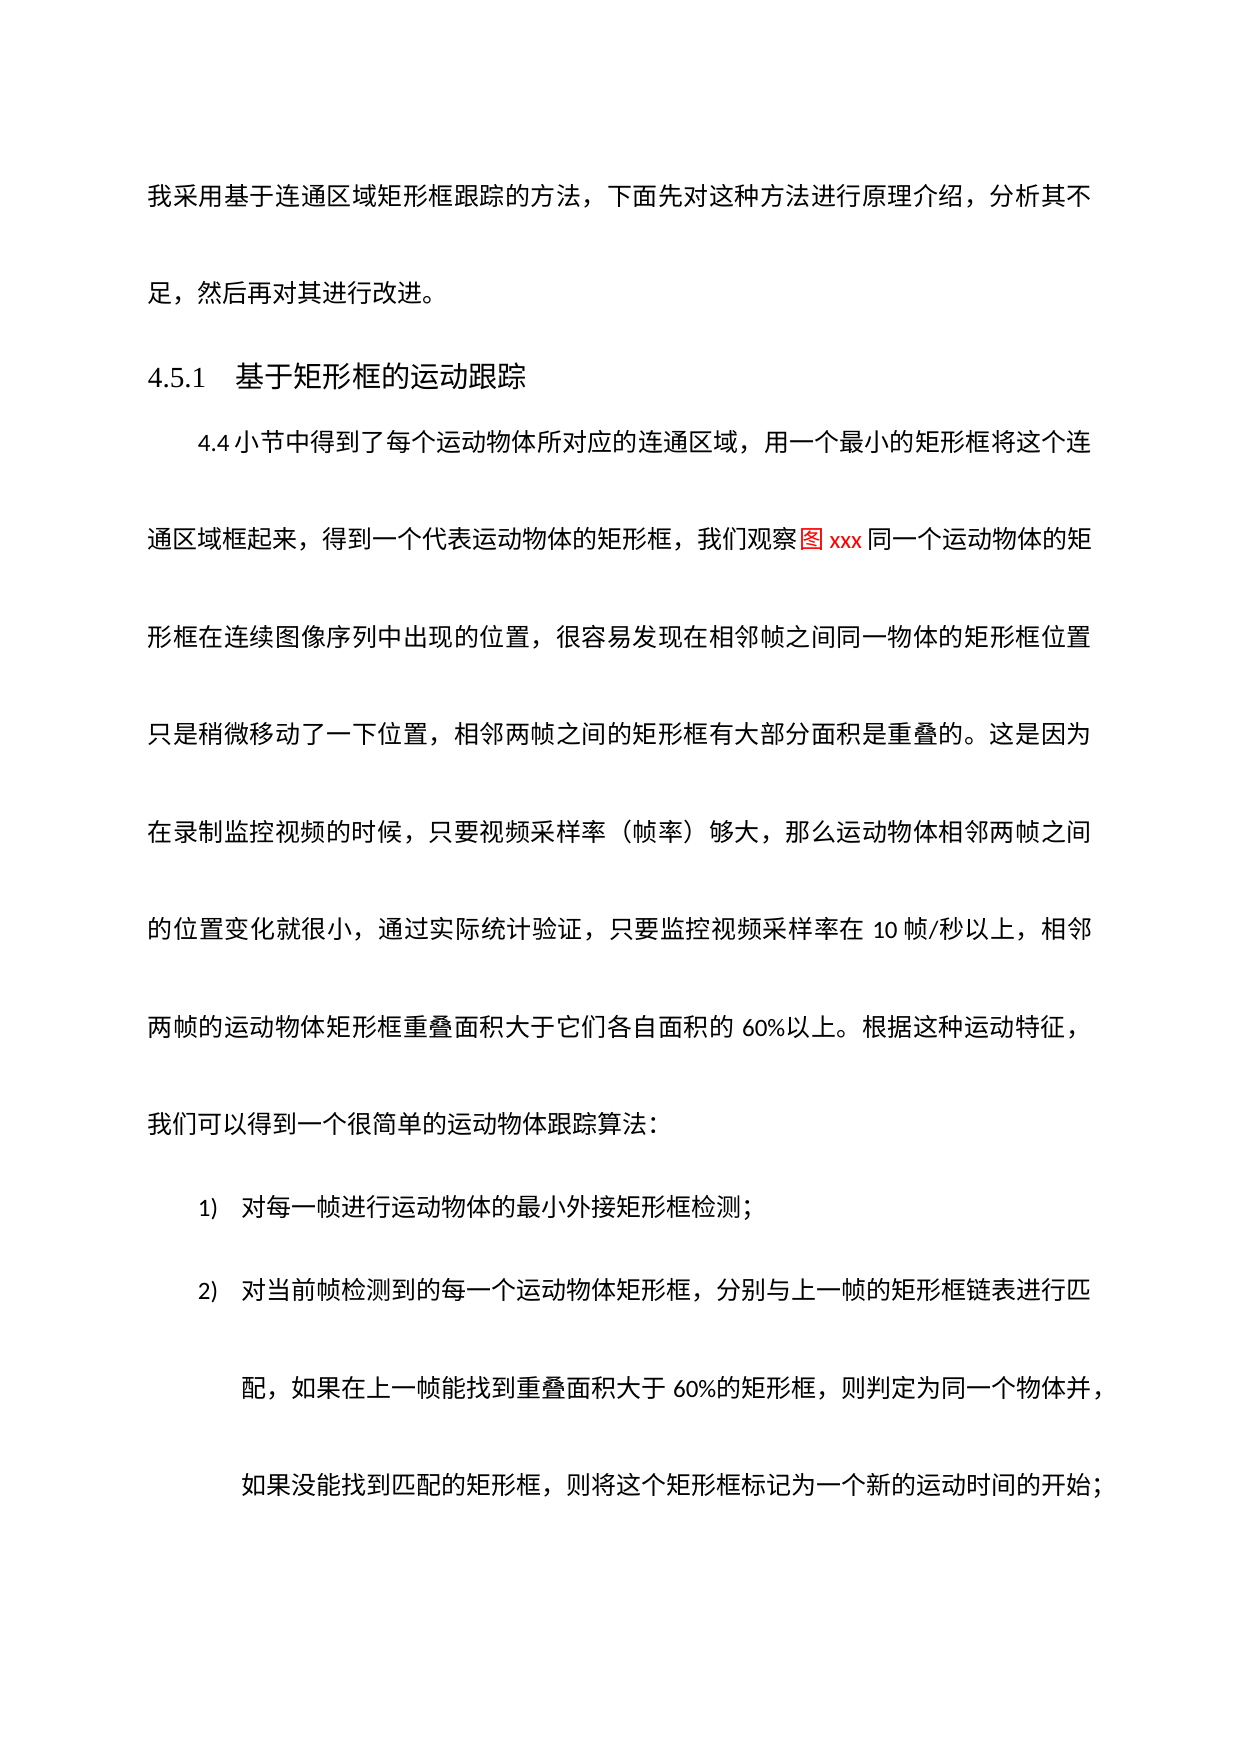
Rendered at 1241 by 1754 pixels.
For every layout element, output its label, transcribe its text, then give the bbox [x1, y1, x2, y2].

list 基于矩形框的运动跟踪 [148, 343, 1092, 408]
list 对每一帧进行运动物体的最小外接矩形框检测； [198, 1173, 1092, 1238]
list 对当前帧检测到的每一个运动物体矩形框，分别与上一帧的矩形框链表进行匹配，如果在上一帧能找到重叠面积大于60%的矩形框，则判定为同一个物体并，如果没能找到匹配的矩形框，则将这个矩形框标记为一个新的运动时间的开始； [198, 1256, 1092, 1516]
text 4.4小节中得到了每个运动物体所对应的连通区域，用一个最小的矩形框将这个连通区域框起来，得到一个代表运动物体的矩形框，我们观察图xxx同一个运动物体的矩形框在连续图像序列中出现的位置，很容易发现在相邻帧之间同一物体的矩形框位置只是稍微移动了一下位置，相邻两帧之间的矩形框有大部分面积是重叠的。这是因为在录制监控视频的时候，只要视频采样率（帧率）够大，那么运动物体相邻两帧之间的位置变化就很小，通过实际统计验证，只要监控视频采样率在10帧/秒以上，相邻两帧的运动物体矩形框重叠面积大于它们各自面积的60%以上。根据这种运动特征，我们可以得到一个很简单的运动物体跟踪算法： [148, 408, 1092, 1155]
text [148, 162, 1092, 324]
